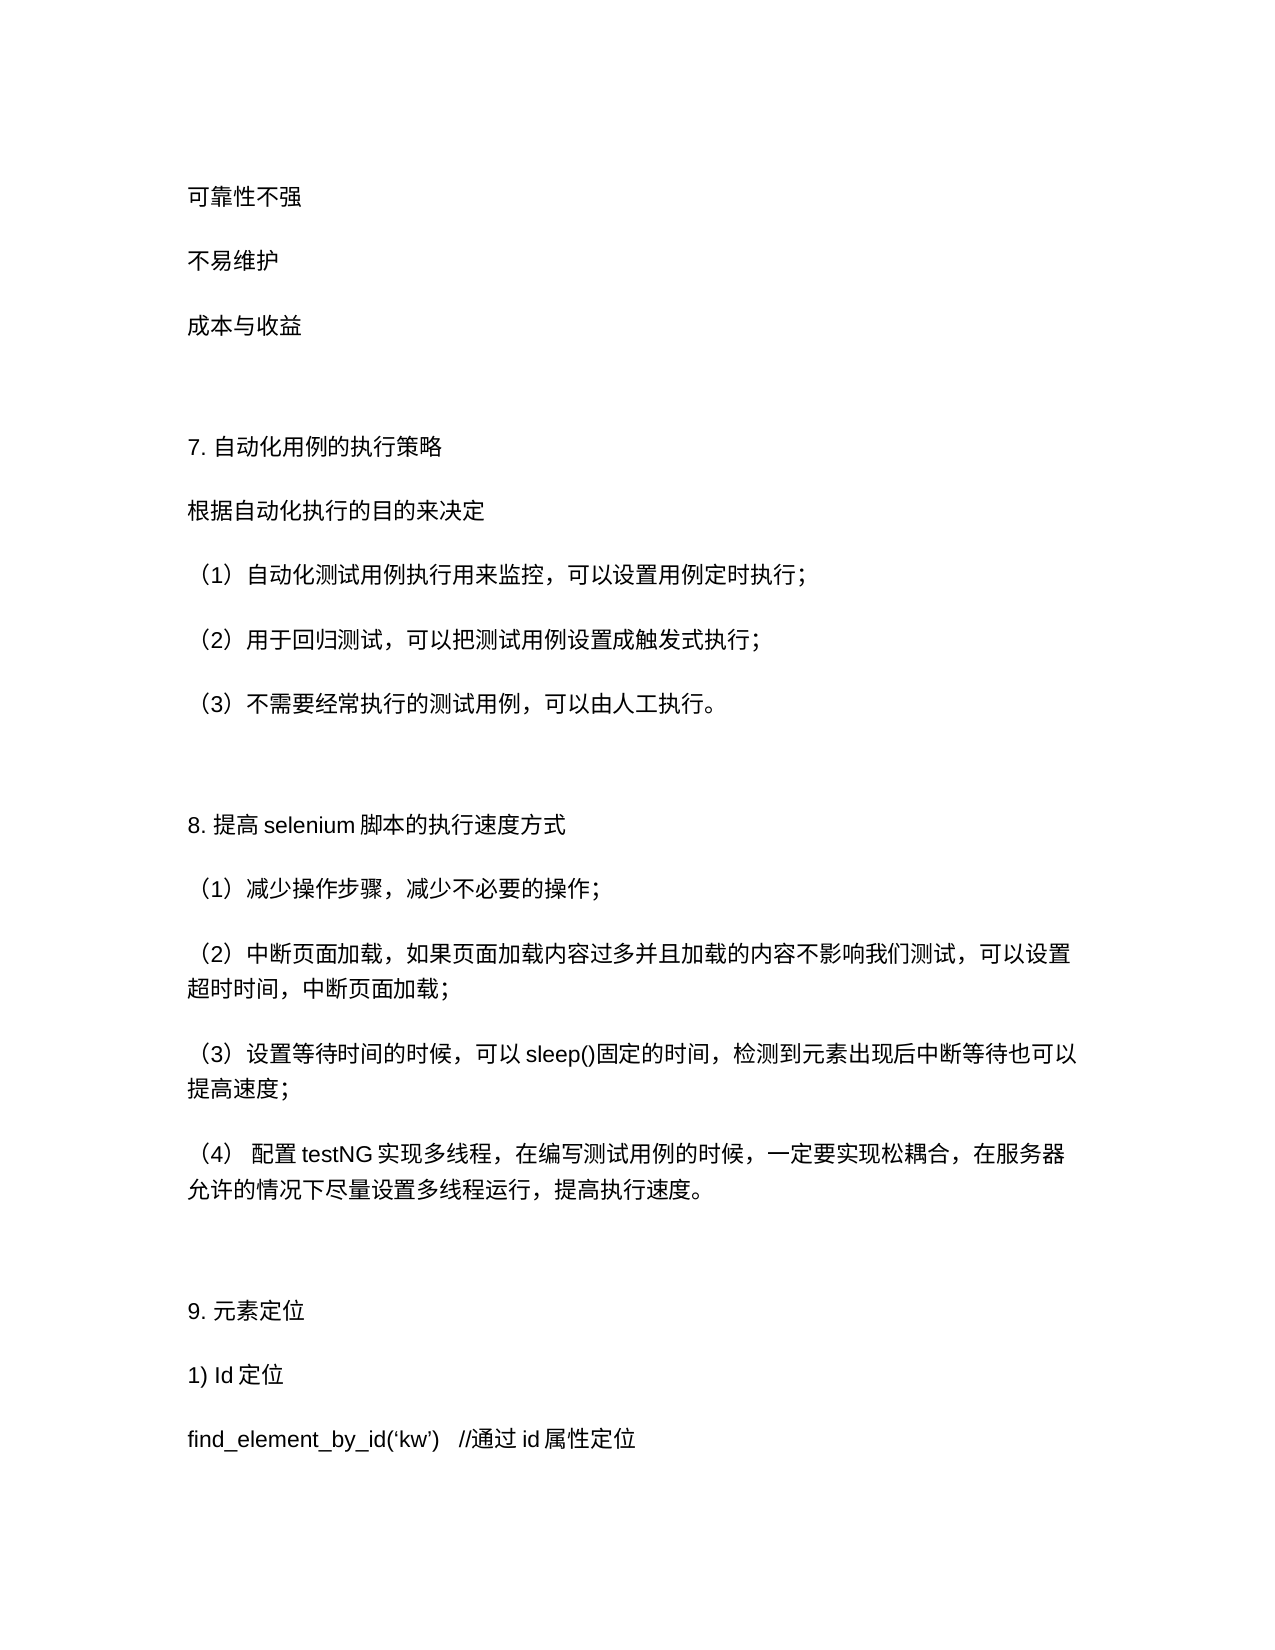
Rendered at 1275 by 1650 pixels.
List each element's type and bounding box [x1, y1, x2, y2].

text [187, 150, 1087, 1483]
